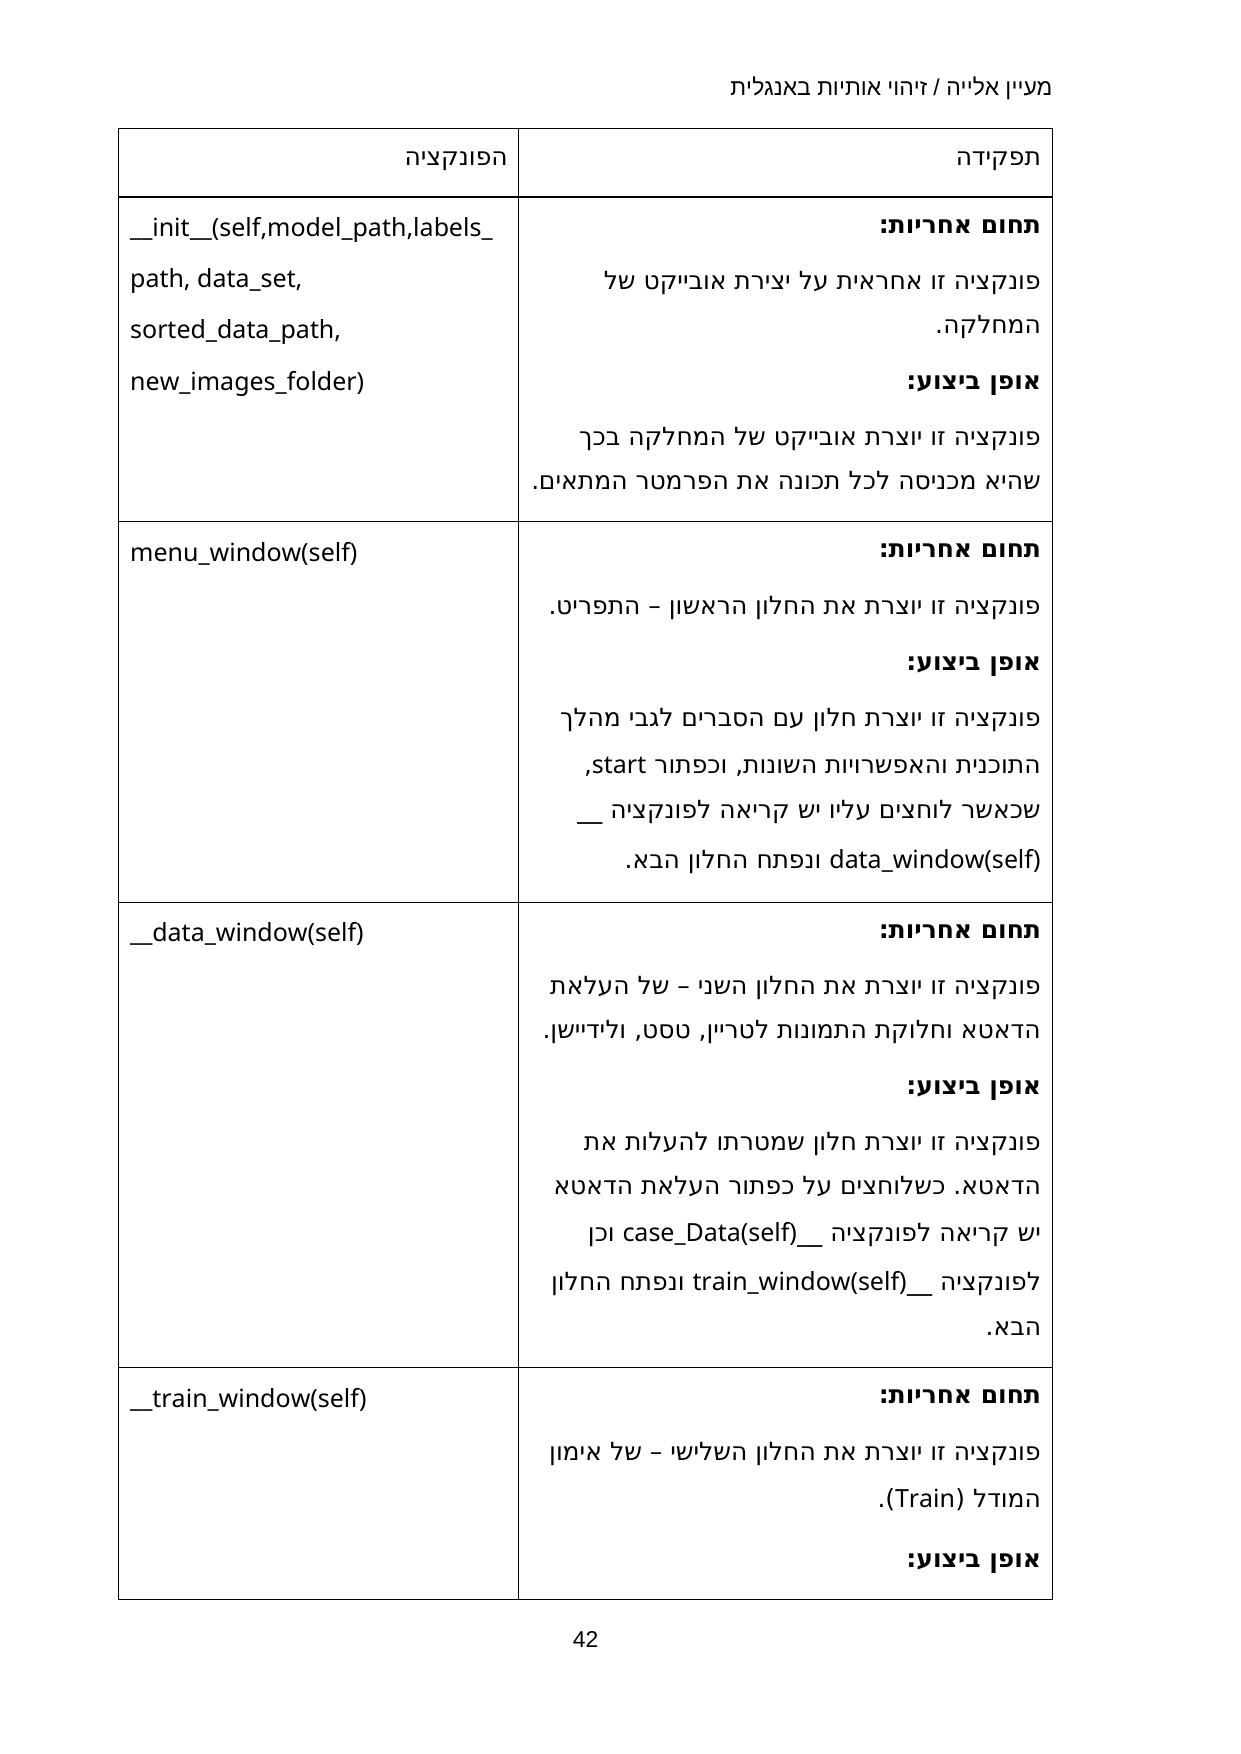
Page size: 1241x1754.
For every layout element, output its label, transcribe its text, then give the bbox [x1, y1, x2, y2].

table_cell תחום אחריות: פונקציה זו יוצרת את החלון הראשון – התפריט. אופן ביצוע: פונקציה זו יוצרת חלון עם הסברים לגבי מהלך התוכנית והאפשרויות השונות, וכפתור start, שכאשר לוחצים עליו יש קריאה לפונקציה __data_window(self) ונפתח החלון הבא. [519, 522, 1052, 902]
table_cell תחום אחריות: פונקציה זו יוצרת את החלון השני – של העלאת הדאטא וחלוקת התמונות לטריין, טסט, ולידיישן. אופן ביצוע: פונקציה זו יוצרת חלון שמטרתו להעלות את הדאטא. כשלוחצים על כפתור העלאת הדאטא יש קריאה לפונקציה __case_Data(self) וכן לפונקציה __train_window(self) ונפתח החלון הבא. [519, 903, 1052, 1367]
table_cell תחום אחריות: פונקציה זו אחראית על יצירת אובייקט של המחלקה. אופן ביצוע: פונקציה זו יוצרת אובייקט של המחלקה בכך שהיא מכניסה לכל תכונה את הפרמטר המתאים. [519, 198, 1052, 521]
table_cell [119, 1368, 518, 1599]
table_cell menu_window(self) [119, 522, 518, 902]
table_header תפקידה [519, 129, 1052, 196]
table_cell __init__(self,model_path,labels_path, data_set, sorted_data_path, new_images_folder) [119, 198, 518, 521]
table_header הפונקציה [119, 129, 518, 196]
table_cell __data_window(self) [119, 903, 518, 1367]
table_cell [519, 1368, 1052, 1599]
